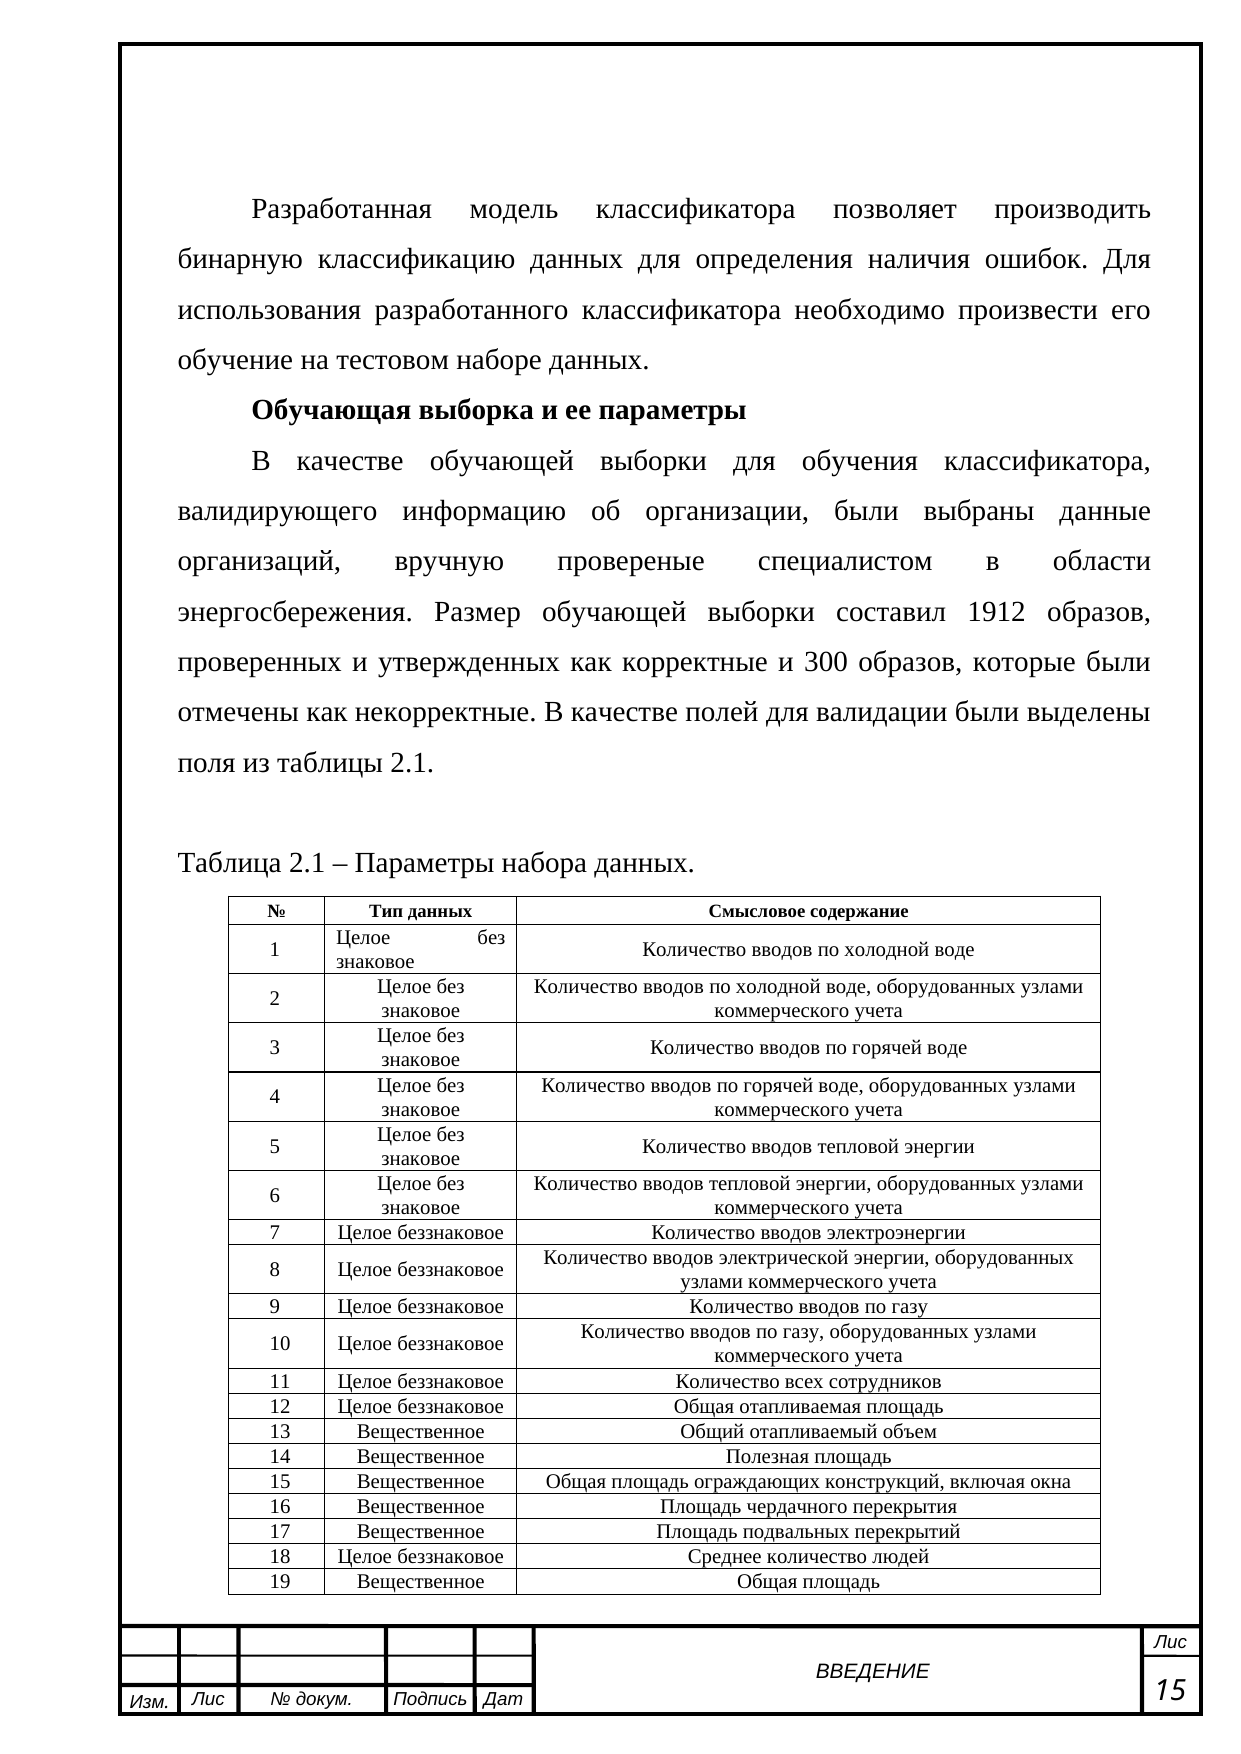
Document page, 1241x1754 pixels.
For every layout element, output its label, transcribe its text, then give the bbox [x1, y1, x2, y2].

table_cell Целое беззнаковое [325, 1369, 516, 1393]
table_cell Целое без знаковое [325, 974, 516, 1022]
table_cell Вещественное [325, 1419, 516, 1443]
text Обучающая выборка и ее параметры [177, 392, 1152, 426]
table_cell 7 [229, 1220, 324, 1244]
table_cell Площадь чердачного перекрытия [517, 1494, 1100, 1518]
table_cell Общая площадь ограждающих конструкций, включая окна [517, 1469, 1100, 1493]
table_cell 9 [229, 1294, 324, 1318]
table_cell 18 [229, 1544, 324, 1568]
table_cell Целое беззнаковое [325, 1394, 516, 1418]
table_cell 12 [229, 1394, 324, 1418]
table_cell 16 [229, 1494, 324, 1518]
table_cell Вещественное [325, 1469, 516, 1493]
table_cell Общий отапливаемый объем [517, 1419, 1100, 1443]
table_cell Среднее количество людей [517, 1544, 1100, 1568]
table_cell Полезная площадь [517, 1444, 1100, 1468]
table_cell 5 [229, 1122, 324, 1170]
table_cell 2 [229, 974, 324, 1022]
table_cell 14 [229, 1444, 324, 1468]
table_cell Количество вводов тепловой энергии [517, 1122, 1100, 1170]
table_cell 4 [229, 1073, 324, 1121]
table_cell Целое без знаковое [325, 1073, 516, 1121]
table_cell Количество вводов по горячей воде, оборудованных узлами коммерческого учета [517, 1073, 1100, 1121]
table_cell Вещественное [325, 1494, 516, 1518]
table_cell Площадь подвальных перекрытий [517, 1519, 1100, 1543]
table_cell Целое без знаковое [325, 1171, 516, 1219]
table_cell Количество вводов тепловой энергии, оборудованных узлами коммерческого учета [517, 1171, 1100, 1219]
table_cell Вещественное [325, 1444, 516, 1468]
table_cell Целое без знаковое [325, 1023, 516, 1071]
table_cell Количество вводов по газу [517, 1294, 1100, 1318]
table_cell Количество всех сотрудников [517, 1369, 1100, 1393]
table_cell Количество вводов по газу, оборудованных узлами коммерческого учета [517, 1319, 1100, 1367]
table_cell 13 [229, 1419, 324, 1443]
table_cell 11 [229, 1369, 324, 1393]
table_cell Целое беззнаковое [325, 1220, 516, 1244]
table_cell Целое без знаковое [325, 925, 516, 973]
table_cell Вещественное [325, 1569, 516, 1593]
table_cell Количество вводов электрической энергии, оборудованных узлами коммерческого учета [517, 1245, 1100, 1293]
table_cell 8 [229, 1245, 324, 1293]
table_cell 17 [229, 1519, 324, 1543]
table_cell Целое беззнаковое [325, 1319, 516, 1367]
table_cell 15 [229, 1469, 324, 1493]
table_cell 6 [229, 1171, 324, 1219]
table_cell Целое без знаковое [325, 1122, 516, 1170]
table_header № [229, 897, 324, 924]
table_cell 1 [229, 925, 324, 973]
table_cell Количество вводов электроэнергии [517, 1220, 1100, 1244]
table_header Смысловое содержание [517, 897, 1100, 924]
table_cell 3 [229, 1023, 324, 1071]
table_cell 10 [229, 1319, 324, 1367]
table_header Тип данных [325, 897, 516, 924]
table_cell Общая площадь [517, 1569, 1100, 1593]
table_cell Целое беззнаковое [325, 1245, 516, 1293]
table_cell Количество вводов по горячей воде [517, 1023, 1100, 1071]
text Таблица 2.1 – Параметры набора данных. [177, 845, 1152, 879]
text Разработанная модель классификатора позволяет производить бинарную классификацию данных для определения наличия ошибок. Для использования разработанного классификатора необходимо произвести его обучение на тестовом наборе данных. [177, 191, 1152, 376]
table_cell Количество вводов по холодной воде [517, 925, 1100, 973]
table_cell Целое беззнаковое [325, 1294, 516, 1318]
text В качестве обучающей выборки для обучения классификатора, валидирующего информацию об организации, были выбраны данные организаций, вручную провереные специалистом в области энергосбережения. Размер обучающей выборки составил 1912 образов, проверенных и утвержденных как корректные и 300 образов, которые были отмечены как некорректные. В качестве полей для валидации были выделены поля из таблицы 2.1. [177, 443, 1152, 778]
table_cell Целое беззнаковое [325, 1544, 516, 1568]
table_cell Количество вводов по холодной воде, оборудованных узлами коммерческого учета [517, 974, 1100, 1022]
table_cell Вещественное [325, 1519, 516, 1543]
table_cell 19 [229, 1569, 324, 1593]
table_cell Общая отапливаемая площадь [517, 1394, 1100, 1418]
